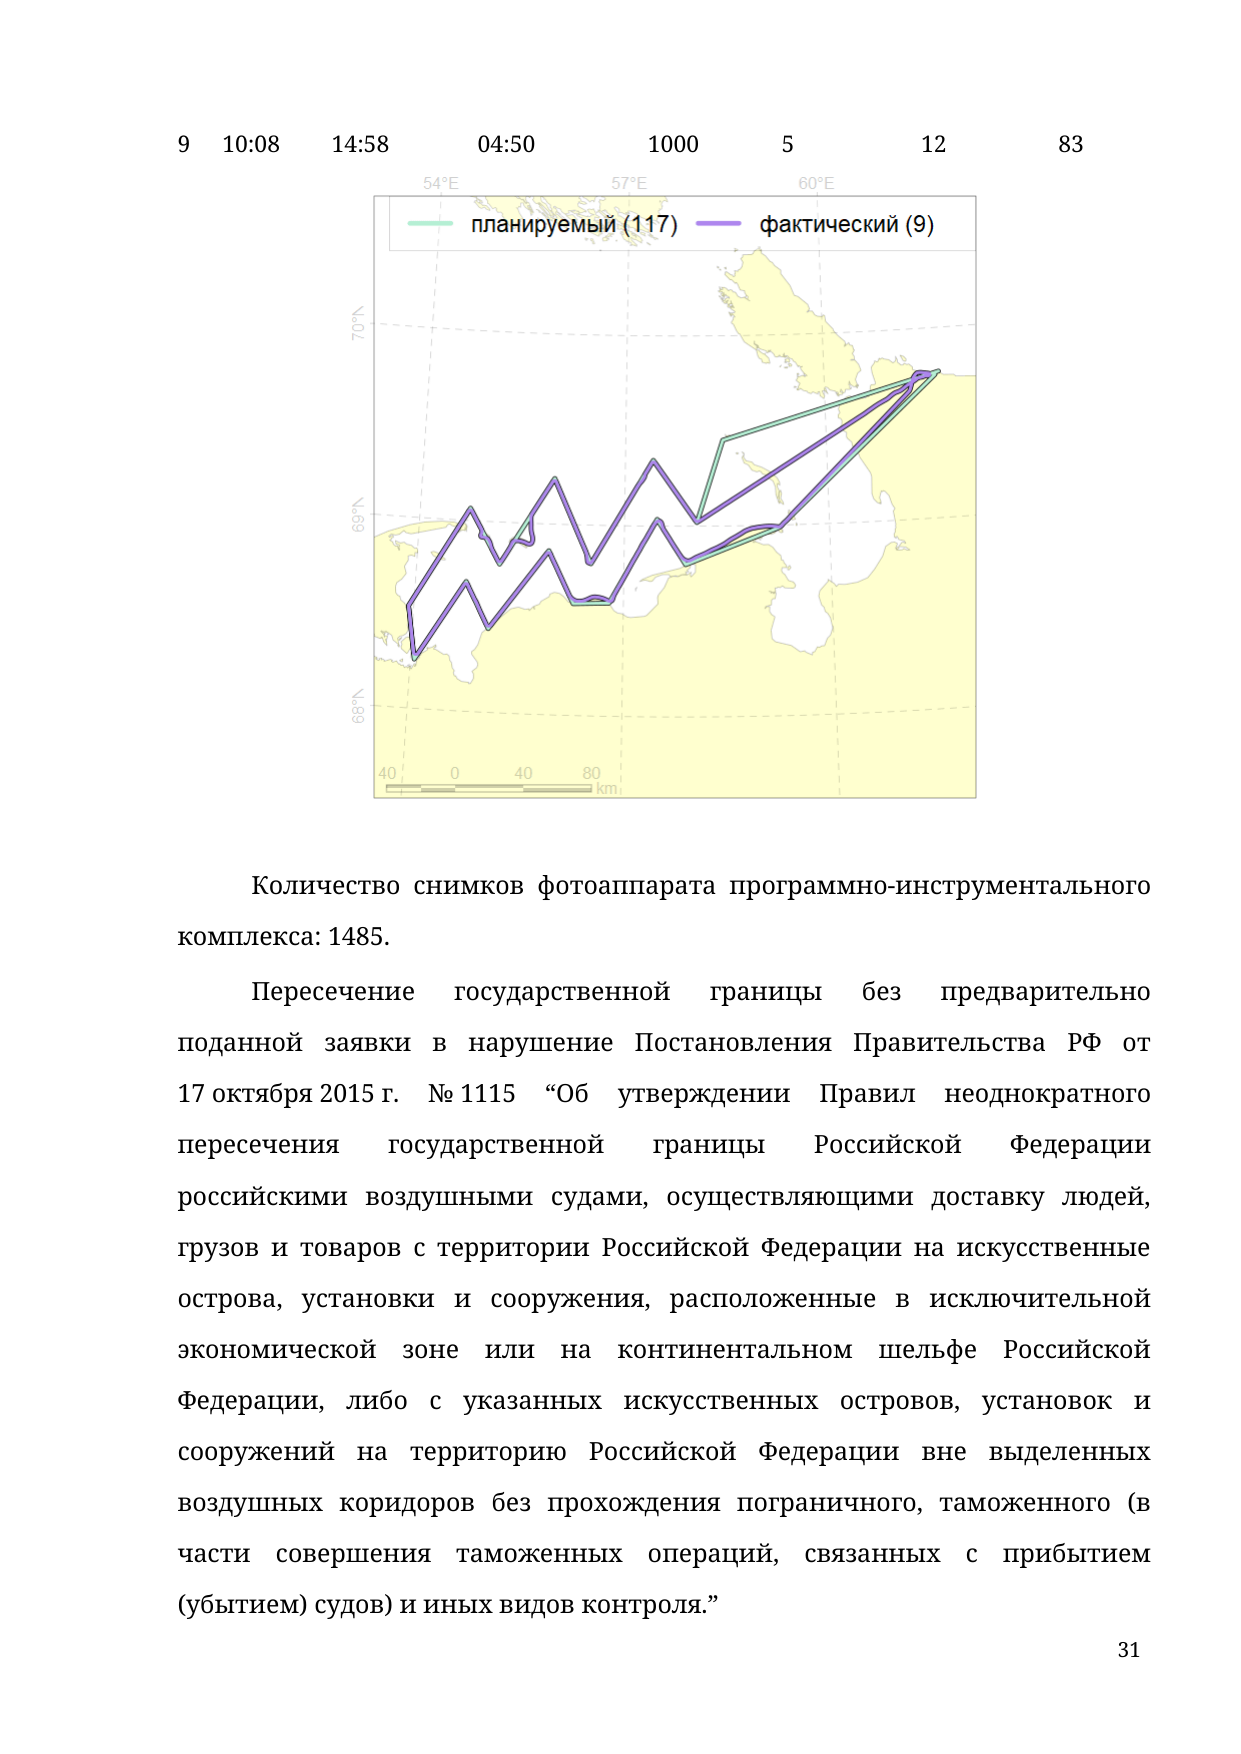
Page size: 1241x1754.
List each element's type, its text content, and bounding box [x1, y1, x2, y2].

text Количество снимков фотоаппарата программно-инструментального комплекса: 1485. [177, 868, 1152, 953]
table_cell 12 [866, 125, 1002, 168]
table_cell 10:08 [201, 125, 301, 168]
table_cell 14:58 [301, 125, 419, 168]
table_cell 83 [1002, 125, 1140, 168]
table_cell 1000 [594, 125, 710, 168]
picture [346, 172, 982, 804]
table_cell 9 [166, 125, 201, 168]
text Пересечение государственной границы без предварительно поданной заявки в нарушение Постановления Правительства РФ от 17 октября 2015 г. № 1115 “Об утверждении Правил неоднократного пересечения государственной границы Российской Федерации российскими воздушными судами, осуществляющими доставку людей, грузов и товаров с территории Российской Федерации на искусственные острова, установки и сооружения, расположенные в исключительной экономической зоне или на континентальном шельфе Российской Федерации, либо с указанных искусственных островов, установок и сооружений на территорию Российской Федерации вне выделенных воздушных коридоров без прохождения пограничного, таможенного (в части совершения таможенных операций, связанных с прибытием (убытием) судов) и иных видов контроля.” [177, 974, 1152, 1621]
table_cell 04:50 [419, 125, 594, 168]
table_cell 5 [710, 125, 866, 168]
